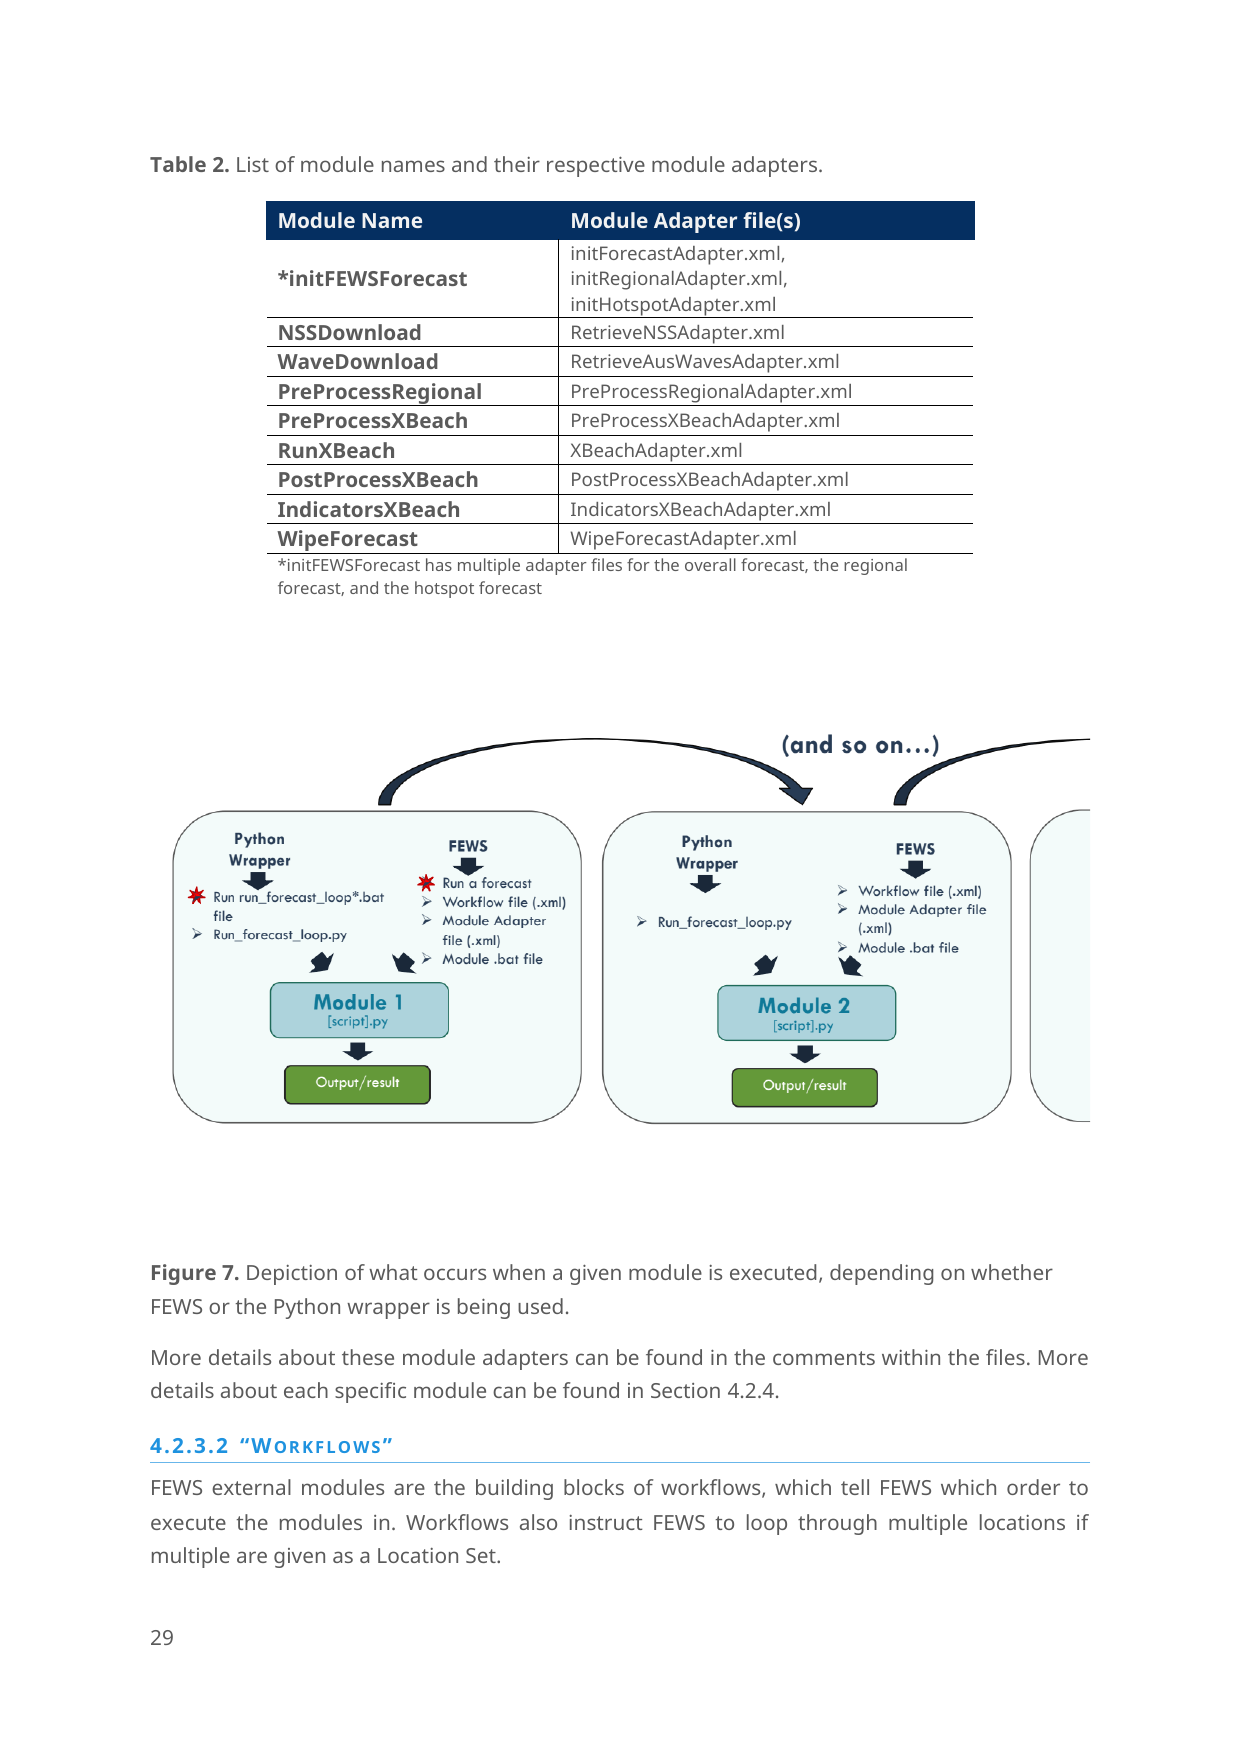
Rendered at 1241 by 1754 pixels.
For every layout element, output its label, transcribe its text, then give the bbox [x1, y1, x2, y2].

text FEWS external modules are the building blocks of workflows, which tell FEWS which order to execute the modules in. Workflows also instruct FEWS to loop through multiple locations if multiple are given as a Location Set. [150, 1473, 1090, 1570]
table_cell PostProcessXBeach [266, 464, 558, 494]
table_cell IndicatorsXBeachAdapter.xml [559, 494, 974, 523]
table_header Module Adapter file(s) [559, 202, 974, 239]
text More details about these module adapters can be found in the comments within the files. More details about each specific module can be found in Section 4.2.4. [150, 1343, 1090, 1405]
table_cell *initFEWSForecast has multiple adapter files for the overall forecast, the regional forecast, and the hotspot forecast [266, 553, 974, 599]
table_cell RunXBeach [266, 435, 558, 464]
table_cell PreProcessRegional [266, 376, 558, 405]
table_cell NSSDownload [266, 317, 558, 346]
table_cell IndicatorsXBeach [266, 494, 558, 523]
table_cell WaveDownload [266, 346, 558, 376]
table_cell *initFEWSForecast [266, 240, 558, 317]
table_cell PreProcessXBeach [266, 405, 558, 435]
table_cell PreProcessXBeachAdapter.xml [559, 405, 974, 435]
text Table 2. List of module names and their respective module adapters. [150, 150, 1090, 178]
table_header Module Name [267, 202, 559, 239]
table_cell initForecastAdapter.xml, initRegionalAdapter.xml, initHotspotAdapter.xml [559, 240, 974, 317]
table_cell RetrieveAusWavesAdapter.xml [559, 346, 974, 376]
subtitle “Workflows” [150, 1432, 1090, 1462]
text Figure 7. Depiction of what occurs when a given module is executed, depending on whether FEWS or the Python wrapper is being used. [150, 1258, 1090, 1320]
table_cell PostProcessXBeachAdapter.xml [559, 464, 974, 494]
table_cell WipeForecast [266, 523, 558, 553]
table_cell XBeachAdapter.xml [559, 435, 974, 464]
table_cell WipeForecastAdapter.xml [559, 523, 974, 553]
table_cell RetrieveNSSAdapter.xml [559, 317, 974, 346]
table_cell PreProcessRegionalAdapter.xml [559, 376, 974, 405]
